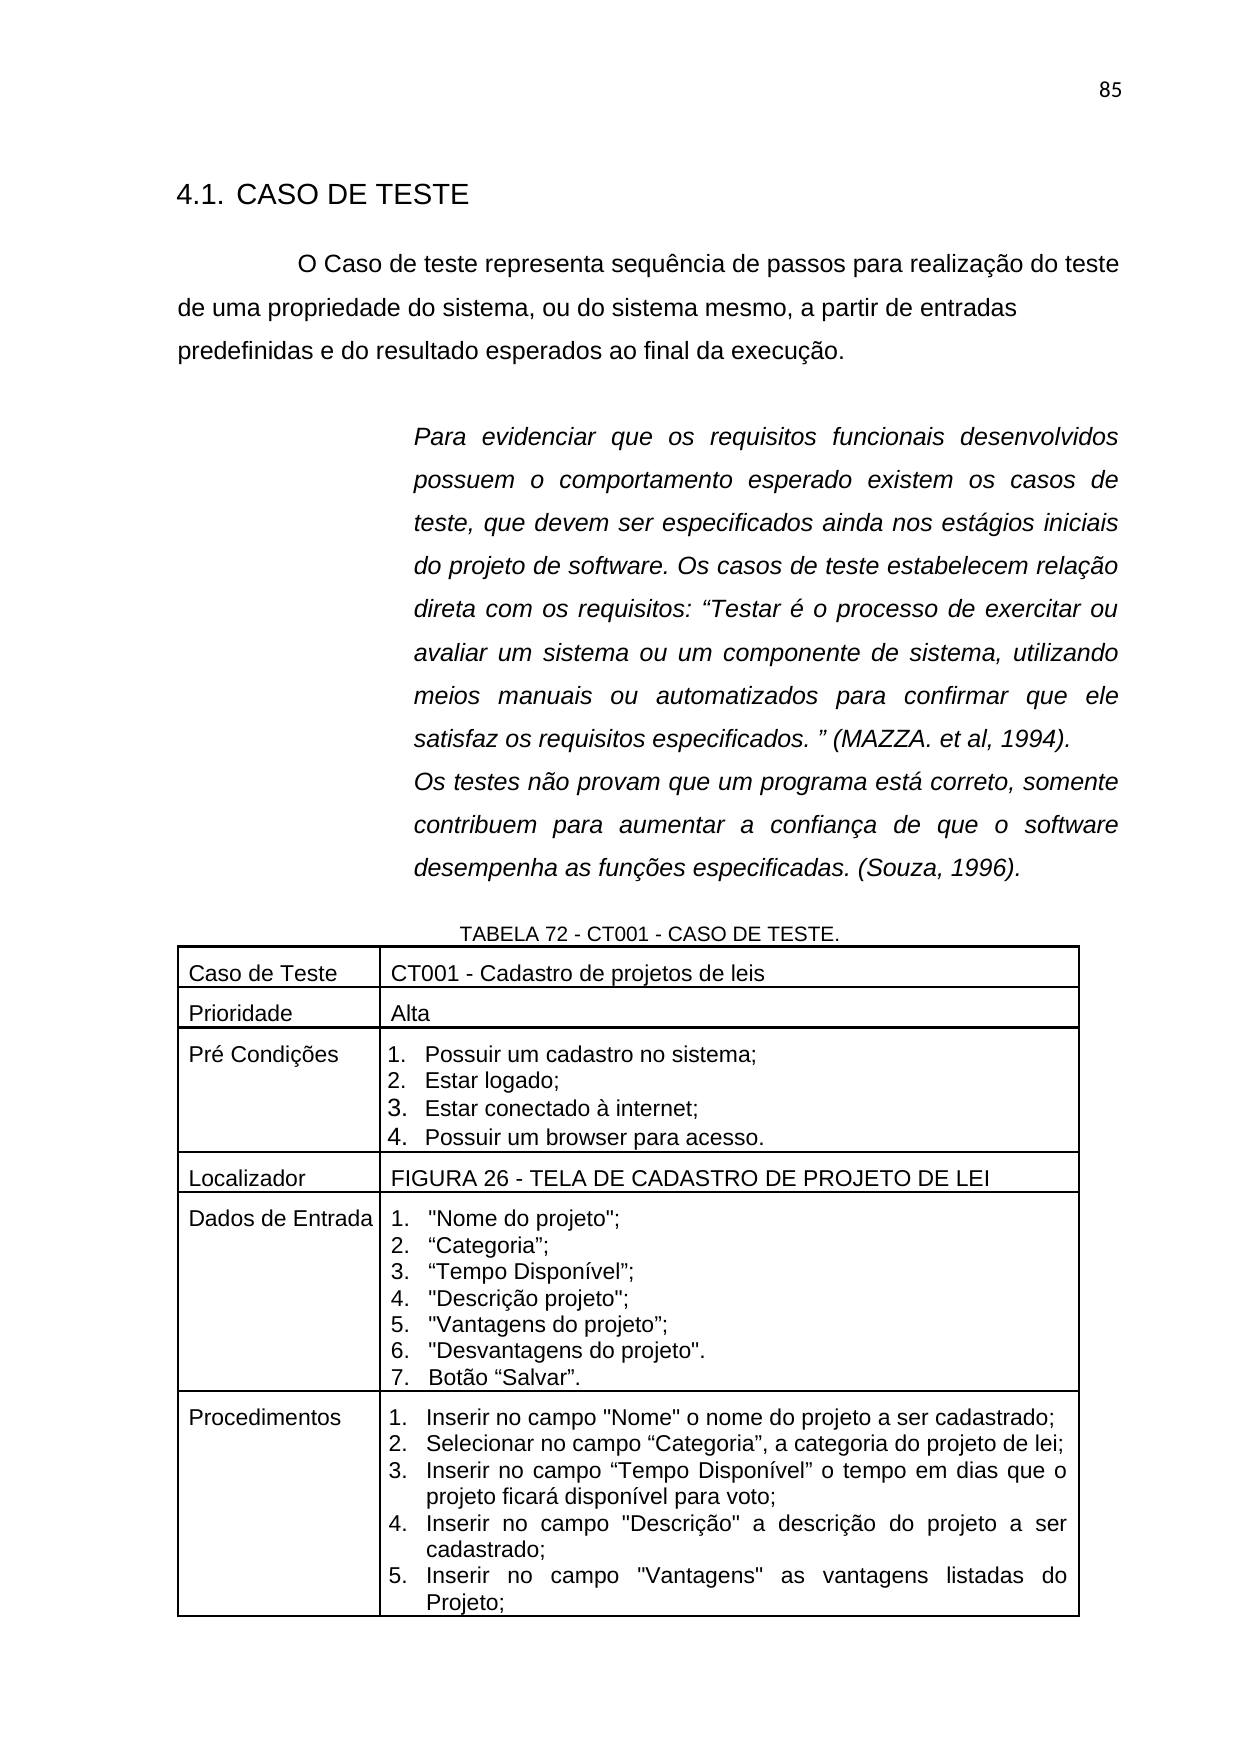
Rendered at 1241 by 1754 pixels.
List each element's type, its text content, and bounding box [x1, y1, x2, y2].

text O Caso de teste representa sequência de passos para realização do teste de uma propriedade do sistema, ou do sistema mesmo, a partir de entradas predefinidas e do resultado esperados ao final da execução. [177, 249, 1122, 364]
table_cell Possuir um cadastro no sistema; Estar logado; Estar conectado à internet; Possuir um browser para acesso. [381, 1029, 1078, 1151]
table_cell Pré Condições [179, 1029, 379, 1151]
table_cell Localizador [179, 1153, 379, 1191]
table_cell Dados de Entrada [179, 1193, 379, 1390]
text CASO DE TESTE [176, 177, 1122, 211]
table_header Caso de Teste [179, 948, 379, 986]
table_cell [381, 1392, 1078, 1615]
text Para evidenciar que os requisitos funcionais desenvolvidos possuem o comportamento esperado existem os casos de teste, que devem ser especificados ainda nos estágios iniciais do projeto de software. Os casos de teste estabelecem relação direta com os requisitos: “Testar é o processo de exercitar ou avaliar um sistema ou um componente de sistema, utilizando meios manuais ou automatizados para confirmar que ele satisfaz os requisitos especificados. ” (MAZZA. et al, 1994). [413, 422, 1122, 753]
text Os testes não provam que um programa está correto, somente contribuem para aumentar a confiança de que o software desempenha as funções especificadas. (Souza, 1996). [413, 767, 1122, 882]
table_cell Alta [381, 988, 1078, 1026]
table_header CT001 - Cadastro de projetos de leis [381, 948, 1078, 986]
table_cell FIGURA 26 - TELA DE CADASTRO DE PROJETO DE LEI [381, 1153, 1078, 1191]
table_cell Prioridade [179, 988, 379, 1026]
text TABELA 72 - CT001 - CASO DE TESTE. [177, 921, 1122, 945]
table_cell "Nome do projeto"; “Categoria”; “Tempo Disponível”; "Descrição projeto"; "Vantagens do projeto”; "Desvantagens do projeto". Botão “Salvar”. [381, 1193, 1078, 1390]
table_cell Procedimentos [179, 1392, 379, 1615]
